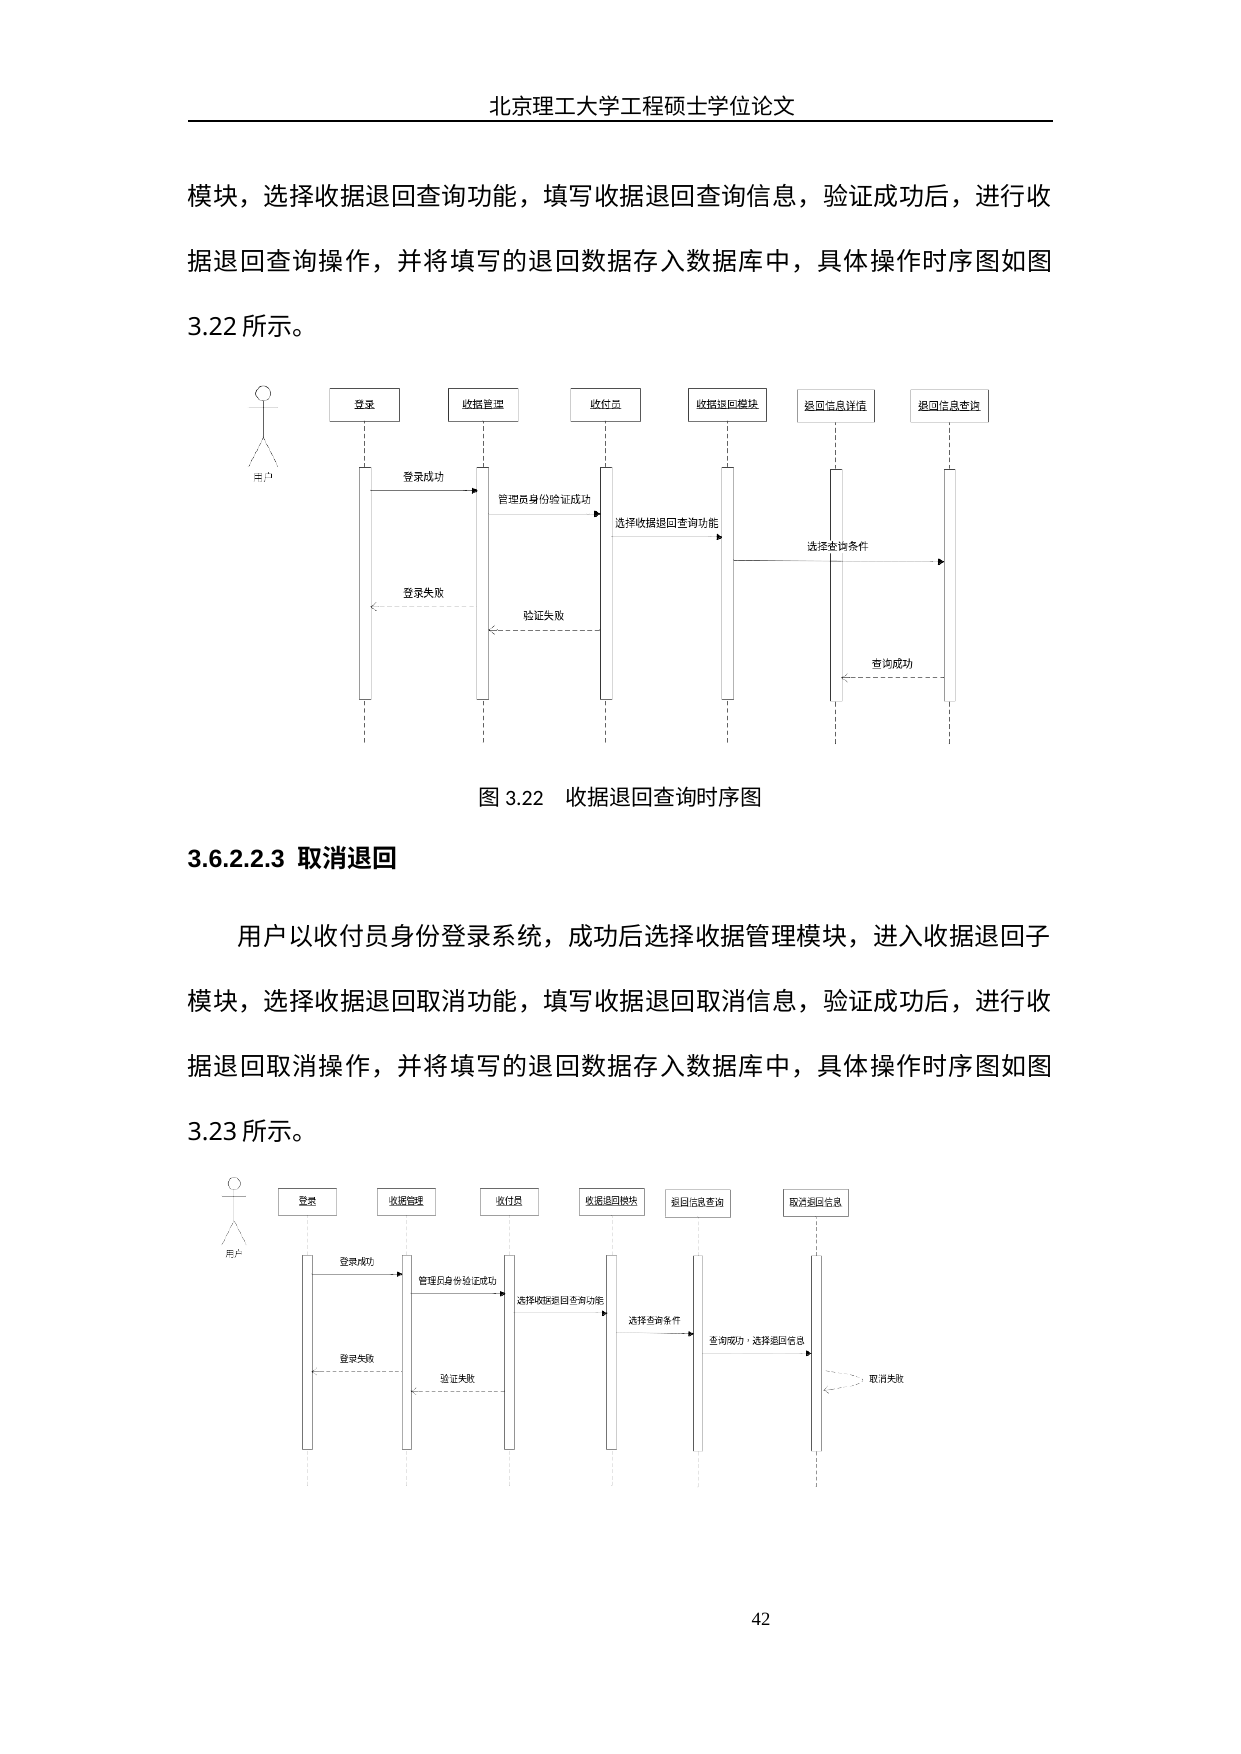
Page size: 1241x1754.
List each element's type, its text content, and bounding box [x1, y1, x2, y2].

subtitle 取消退回 [187, 824, 1053, 889]
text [187, 162, 1053, 357]
text 用户以收付员身份登录系统，成功后选择收据管理模块，进入收据退回子模块，选择收据退回取消功能，填写收据退回取消信息，验证成功后，进行收据退回取消操作，并将填写的退回数据存入数据库中，具体操作时序图如图3.23所示。 [187, 902, 1053, 1162]
list 收据退回查询时序图 [187, 779, 1053, 812]
